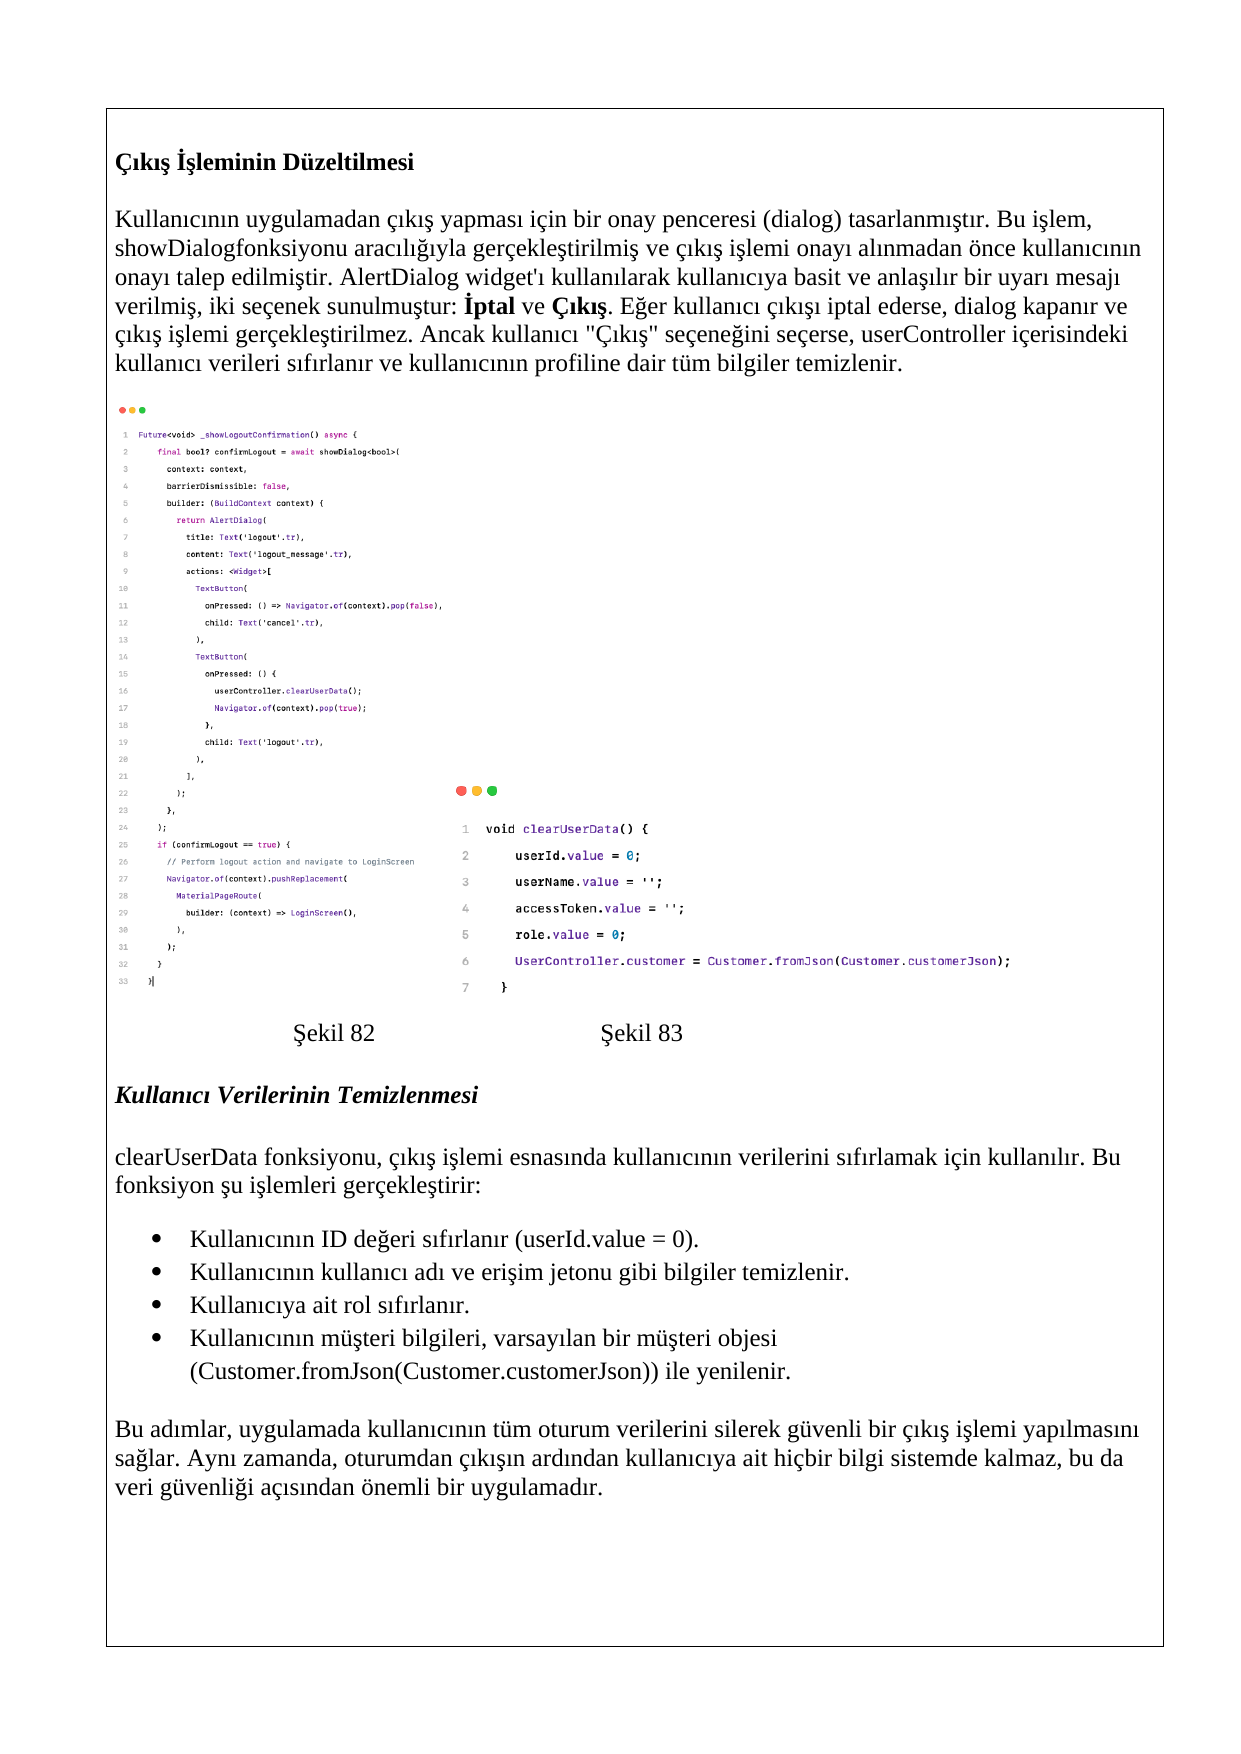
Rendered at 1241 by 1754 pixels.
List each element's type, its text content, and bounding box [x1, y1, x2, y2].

table_header Çıkış İşleminin Düzeltilmesi Kullanıcının uygulamadan çıkış yapması için bir onay penceresi (dialog) tasarlanmıştır. Bu işlem, showDialogfonksiyonu aracılığıyla gerçekleştirilmiş ve çıkış işlemi onayı alınmadan önce kullanıcının onayı talep edilmiştir. AlertDialog widget'ı kullanılarak kullanıcıya basit ve anlaşılır bir uyarı mesajı verilmiş, iki seçenek sunulmuştur: İptal ve Çıkış. Eğer kullanıcı çıkışı iptal ederse, dialog kapanır ve çıkış işlemi gerçekleştirilmez. Ancak kullanıcı "Çıkış" seçeneğini seçerse, userController içerisindeki kullanıcı verileri sıfırlanır ve kullanıcının profiline dair tüm bilgiler temizlenir. Şekil 82 Şekil 83 Kullanıcı Verilerinin Temizlenmesi clearUserData fonksiyonu, çıkış işlemi esnasında kullanıcının verilerini sıfırlamak için kullanılır. Bu fonksiyon şu işlemleri gerçekleştirir: Kullanıcının ID değeri sıfırlanır (userId.value = 0). Kullanıcının kullanıcı adı ve erişim jetonu gibi bilgiler temizlenir. Kullanıcıya ait rol sıfırlanır. Kullanıcının müşteri bilgileri, varsayılan bir müşteri objesi (Customer.fromJson(Customer.customerJson)) ile yenilenir. Bu adımlar, uygulamada kullanıcının tüm oturum verilerini silerek güvenli bir çıkış işlemi yapılmasını sağlar. Aynı zamanda, oturumdan çıkışın ardından kullanıcıya ait hiçbir bilgi sistemde kalmaz, bu da veri güvenliği açısından önemli bir uygulamadır. [107, 109, 1163, 1646]
picture [114, 402, 1022, 993]
